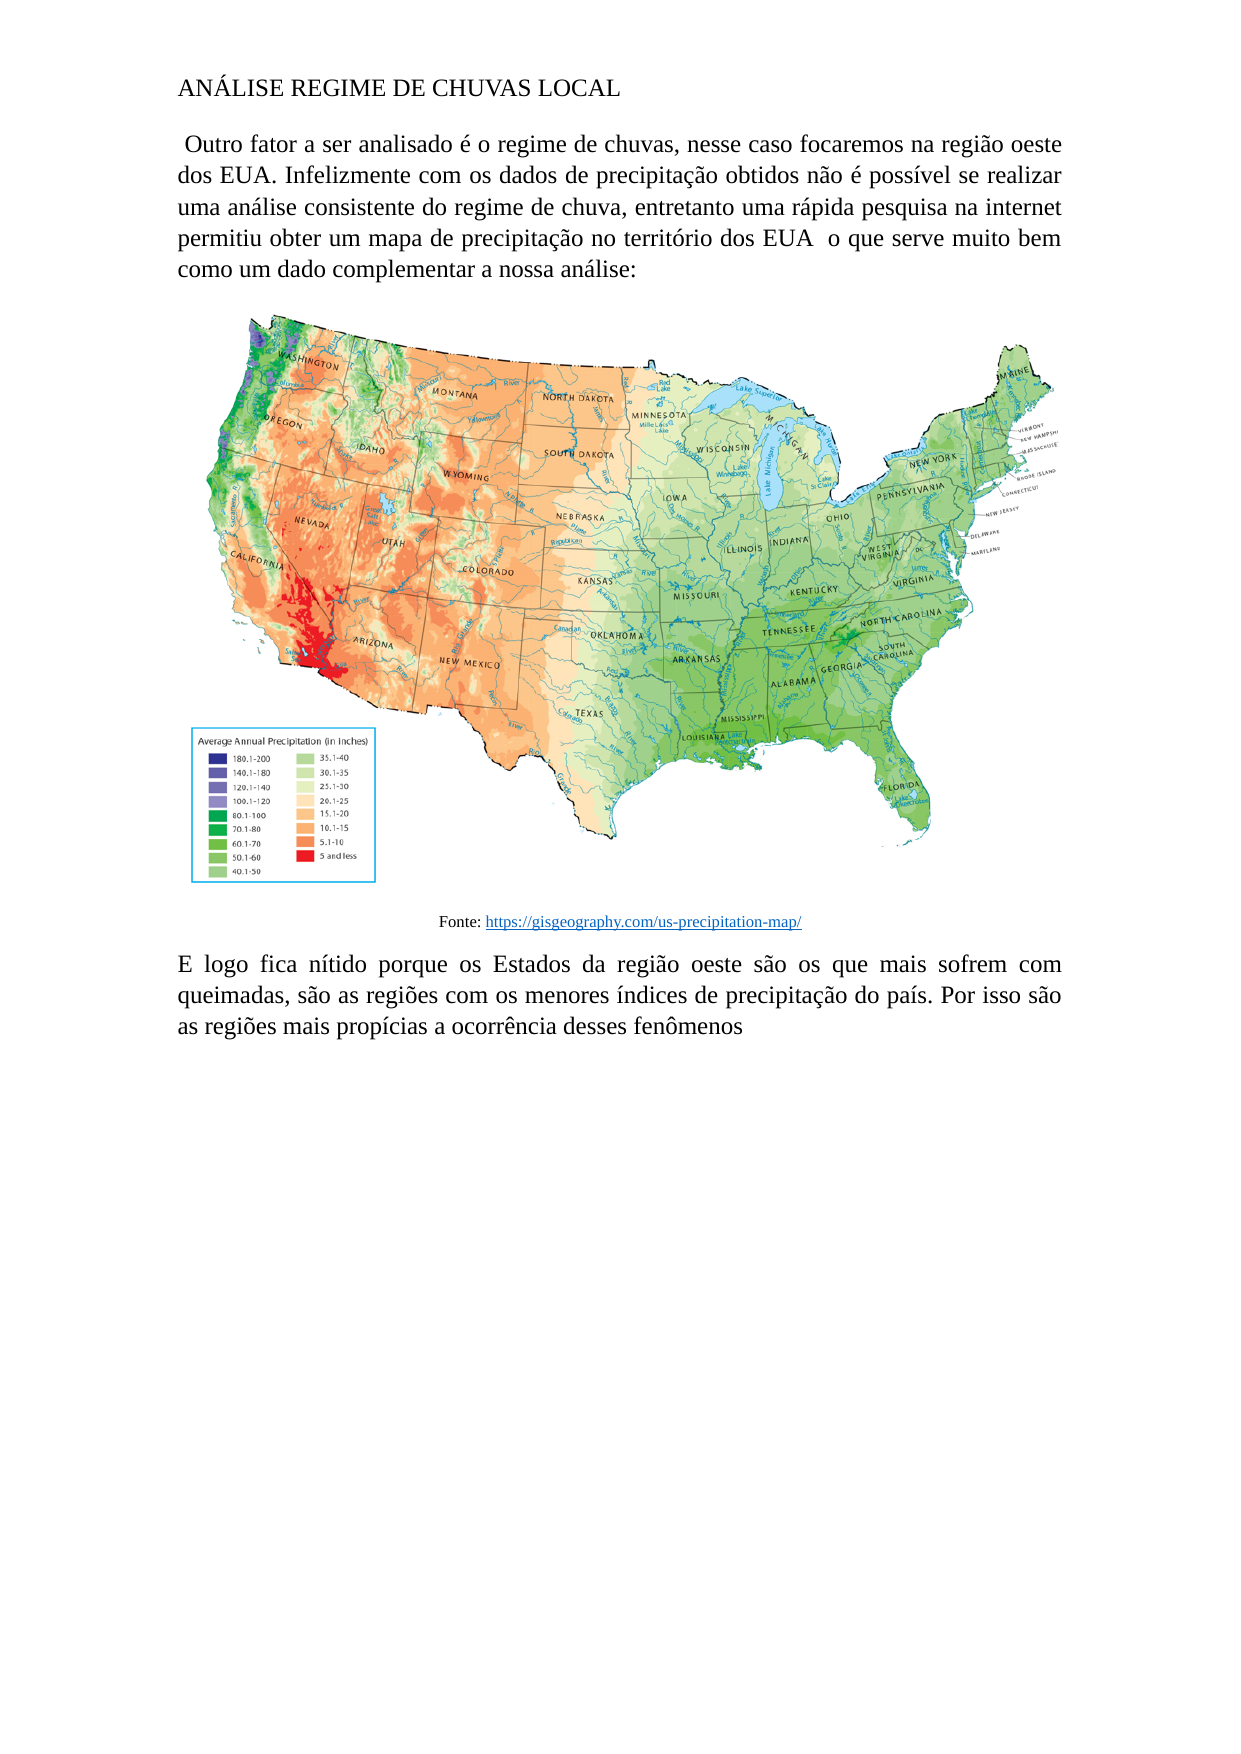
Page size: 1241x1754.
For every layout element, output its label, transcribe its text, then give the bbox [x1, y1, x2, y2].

text Fonte: https://gisgeography.com/us-precipitation-map/ [177, 912, 1063, 931]
text Outro fator a ser analisado é o regime de chuvas, nesse caso focaremos na região oeste dos EUA. Infelizmente com os dados de precipitação obtidos não é possível se realizar uma análise consistente do regime de chuva, entretanto uma rápida pesquisa na internet permitiu obter um mapa de precipitação no território dos EUA o que serve muito bem como um dado complementar a nossa análise: [177, 129, 1063, 282]
picture [182, 301, 1059, 893]
text E logo fica nítido porque os Estados da região oeste são os que mais sofrem com queimadas, são as regiões com os menores índices de precipitação do país. Por isso são as regiões mais propícias a ocorrência desses fenômenos [177, 949, 1063, 1040]
subtitle Análise regime de Chuvas Local [177, 73, 1063, 102]
